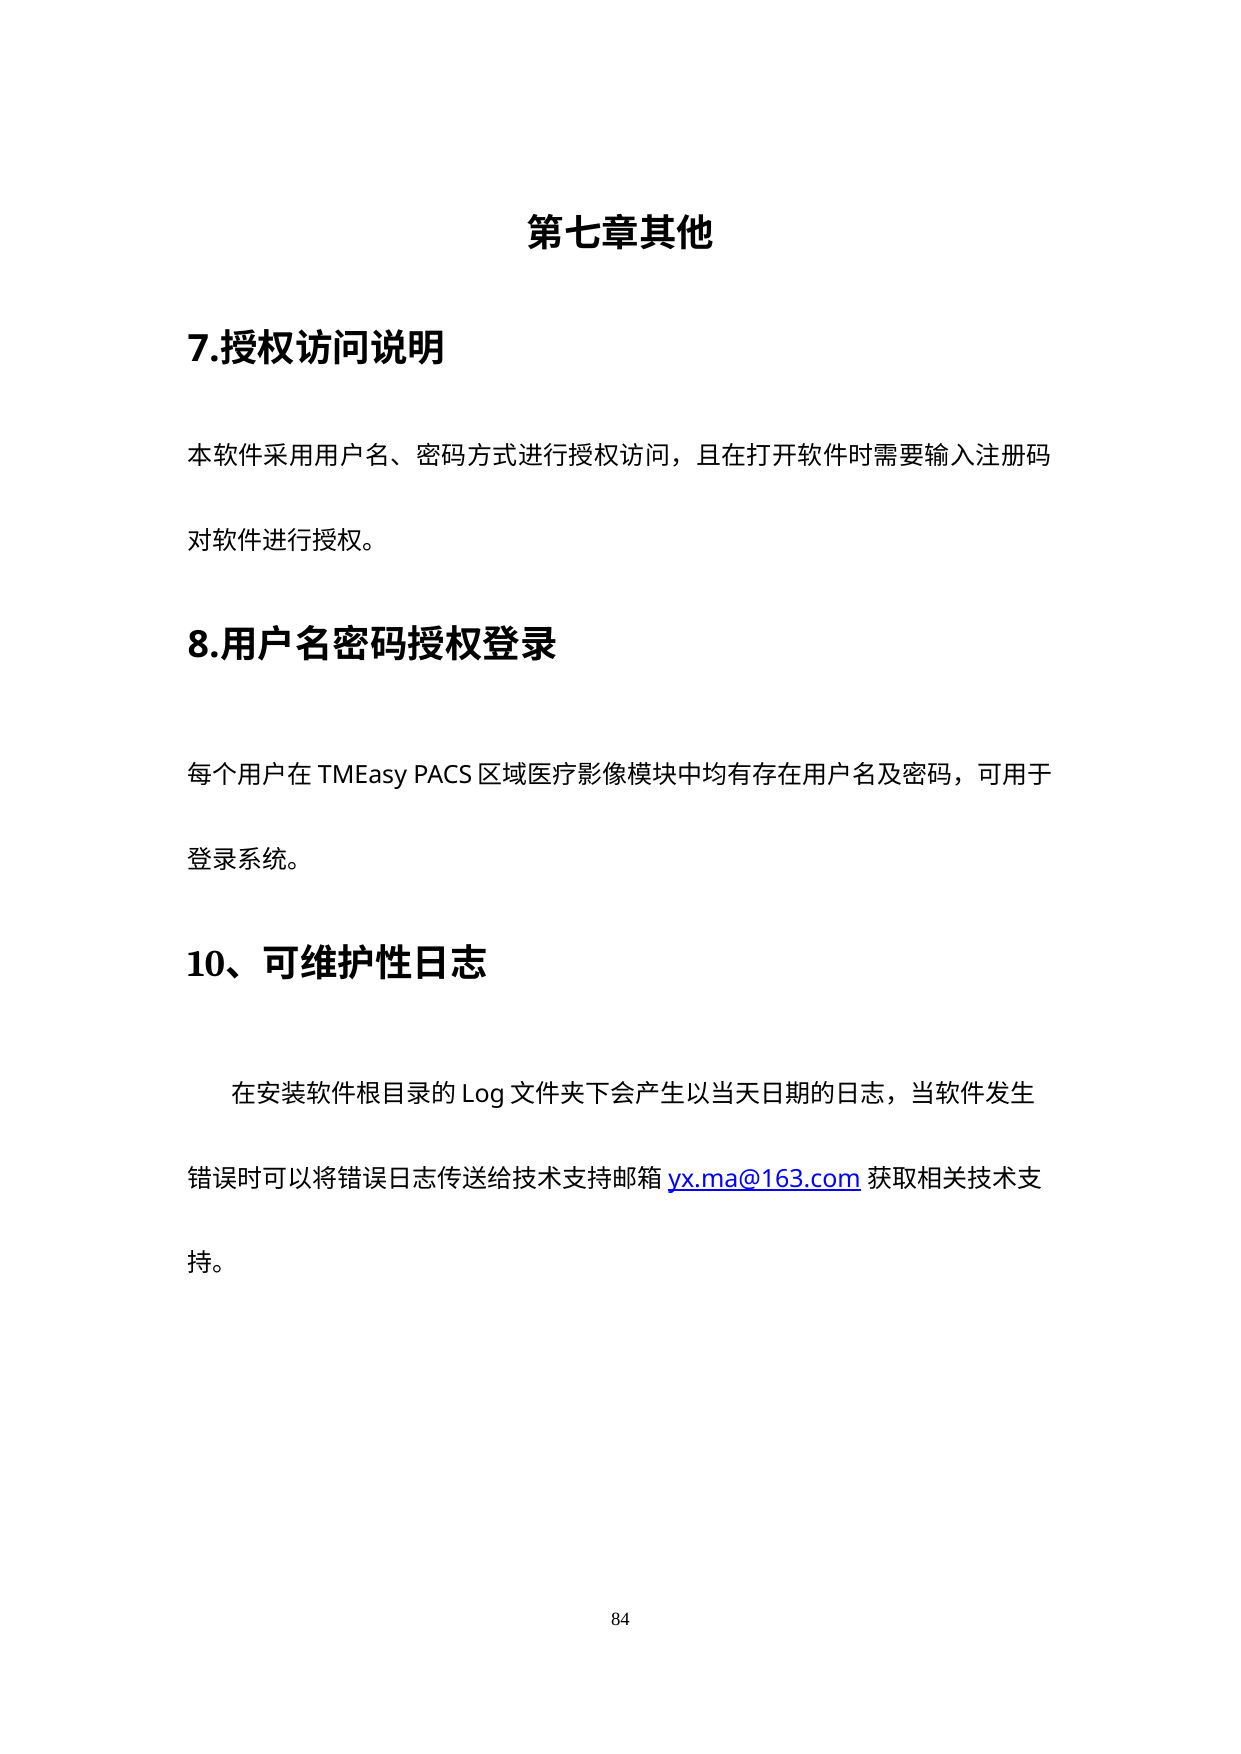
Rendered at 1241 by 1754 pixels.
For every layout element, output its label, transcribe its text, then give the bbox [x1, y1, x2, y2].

subtitle 8.用户名密码授权登录 [187, 609, 1053, 674]
text 每个用户在TMEasy PACS区域医疗影像模块中均有存在用户名及密码，可用于登录系统。 [187, 741, 1053, 890]
text 本软件采用用户名、密码方式进行授权访问，且在打开软件时需要输入注册码对软件进行授权。 [187, 421, 1053, 571]
subtitle 第七章其他 [187, 197, 1053, 262]
subtitle 7.授权访问说明 [187, 313, 1053, 378]
subtitle 10、可维护性日志 [187, 928, 1053, 993]
text 在安装软件根目录的Log文件夹下会产生以当天日期的日志，当软件发生错误时可以将错误日志传送给技术支持邮箱 yx.ma@163.com 获取相关技术支持。 [187, 1059, 1053, 1293]
